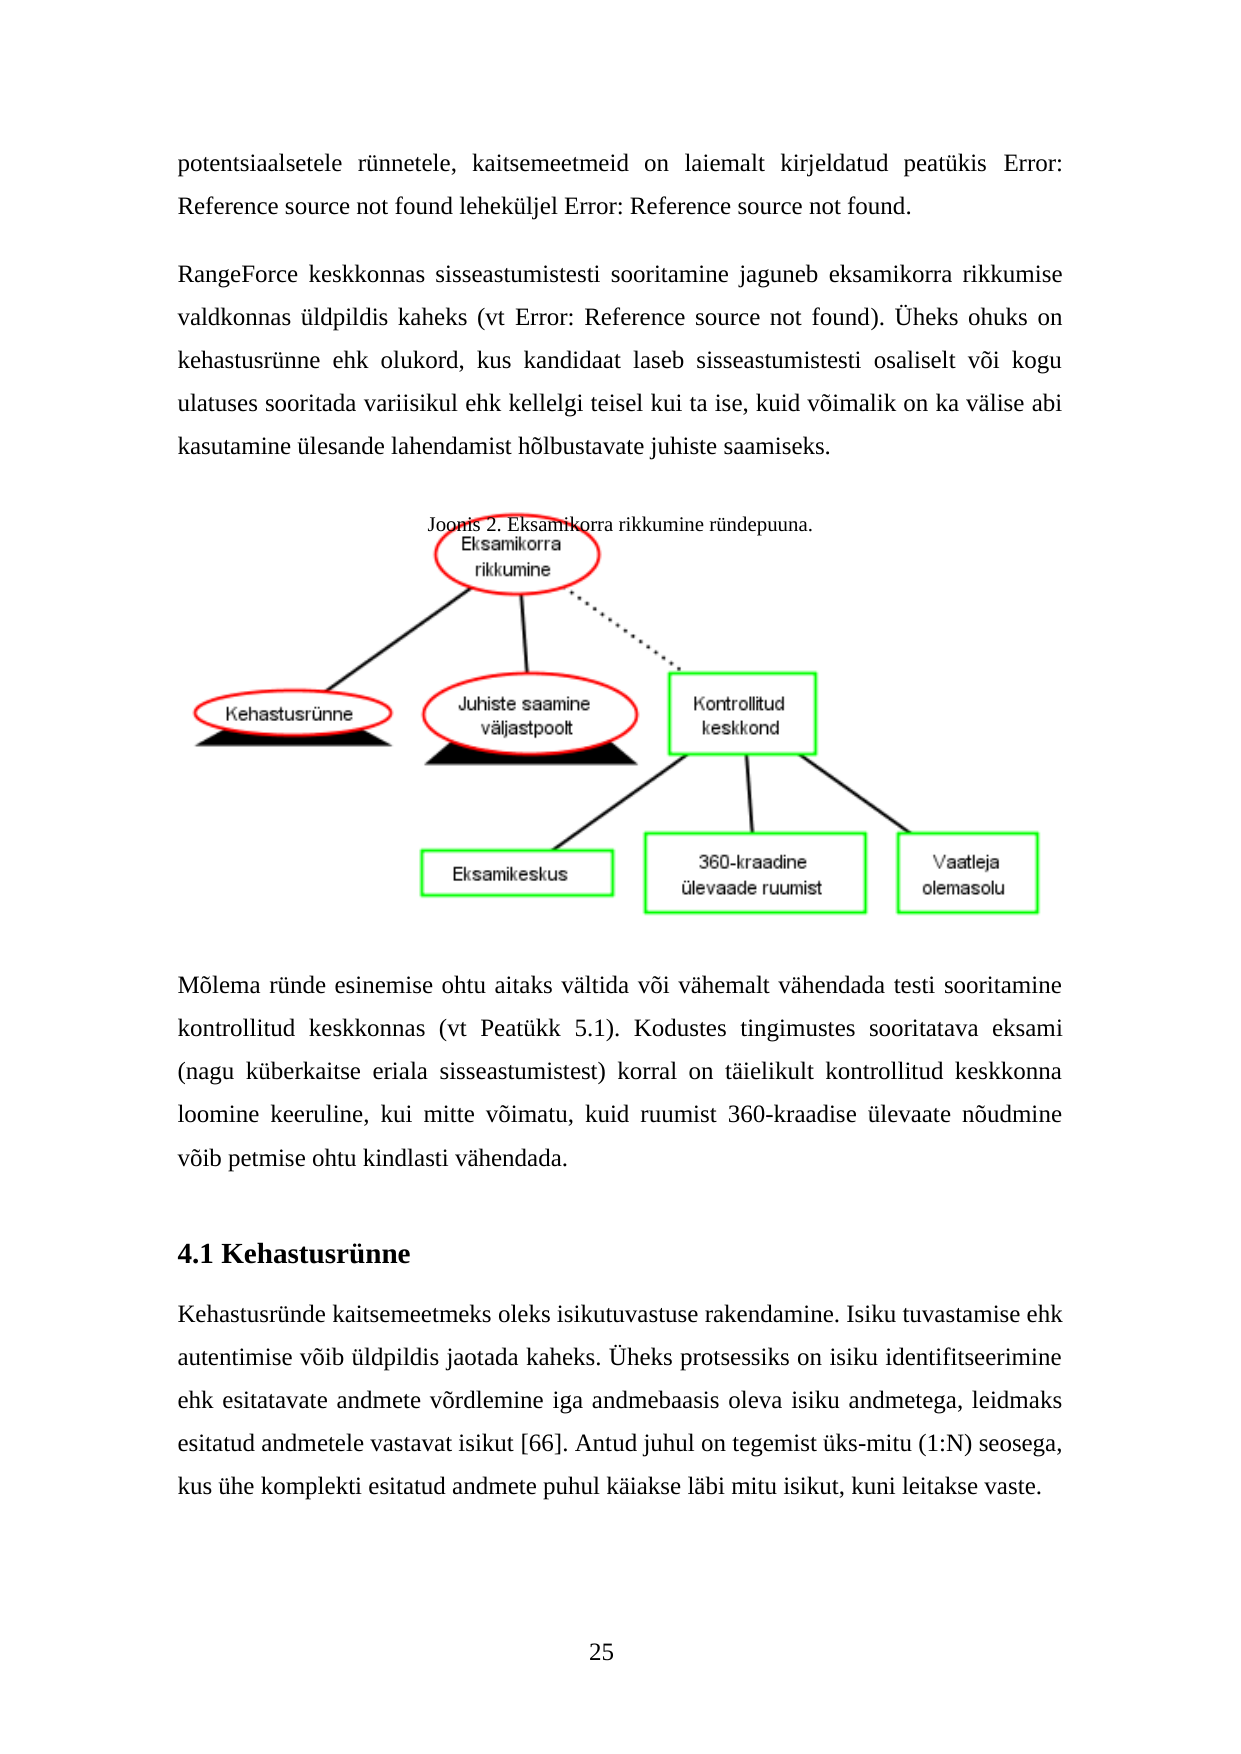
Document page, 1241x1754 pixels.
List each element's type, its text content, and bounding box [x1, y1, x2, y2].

text Kehastusründe kaitsemeetmeks oleks isikutuvastuse rakendamine. Isiku tuvastamise ehk autentimise võib üldpildis jaotada kaheks. Üheks protsessiks on isiku identifitseerimine ehk esitatavate andmete võrdlemine iga andmebaasis oleva isiku andmetega, leidmaks esitatud andmetele vastavat isikut [66]. Antud juhul on tegemist üks-mitu (1:N) seosega, kus ühe komplekti esitatud andmete puhul käiakse läbi mitu isikut, kuni leitakse vaste. [177, 1299, 1063, 1500]
text Joonis 2. Eksamikorra rikkumine ründepuuna. [427, 512, 813, 536]
subtitle Kehastusrünne [177, 1236, 1063, 1269]
picture [179, 499, 1061, 931]
text RangeForce keskkonnas sisseastumistesti sooritamine jaguneb eksamikorra rikkumise valdkonnas üldpildis kaheks (vt Joonis 2). Üheks ohuks on kehastusrünne ehk olukord, kus kandidaat laseb sisseastumistesti osaliselt või kogu ulatuses sooritada variisikul ehk kellelgi teisel kui ta ise, kuid võimalik on ka välise abi kasutamine ülesande lahendamist hõlbustavate juhiste saamiseks. [177, 259, 1063, 460]
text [177, 148, 1063, 219]
